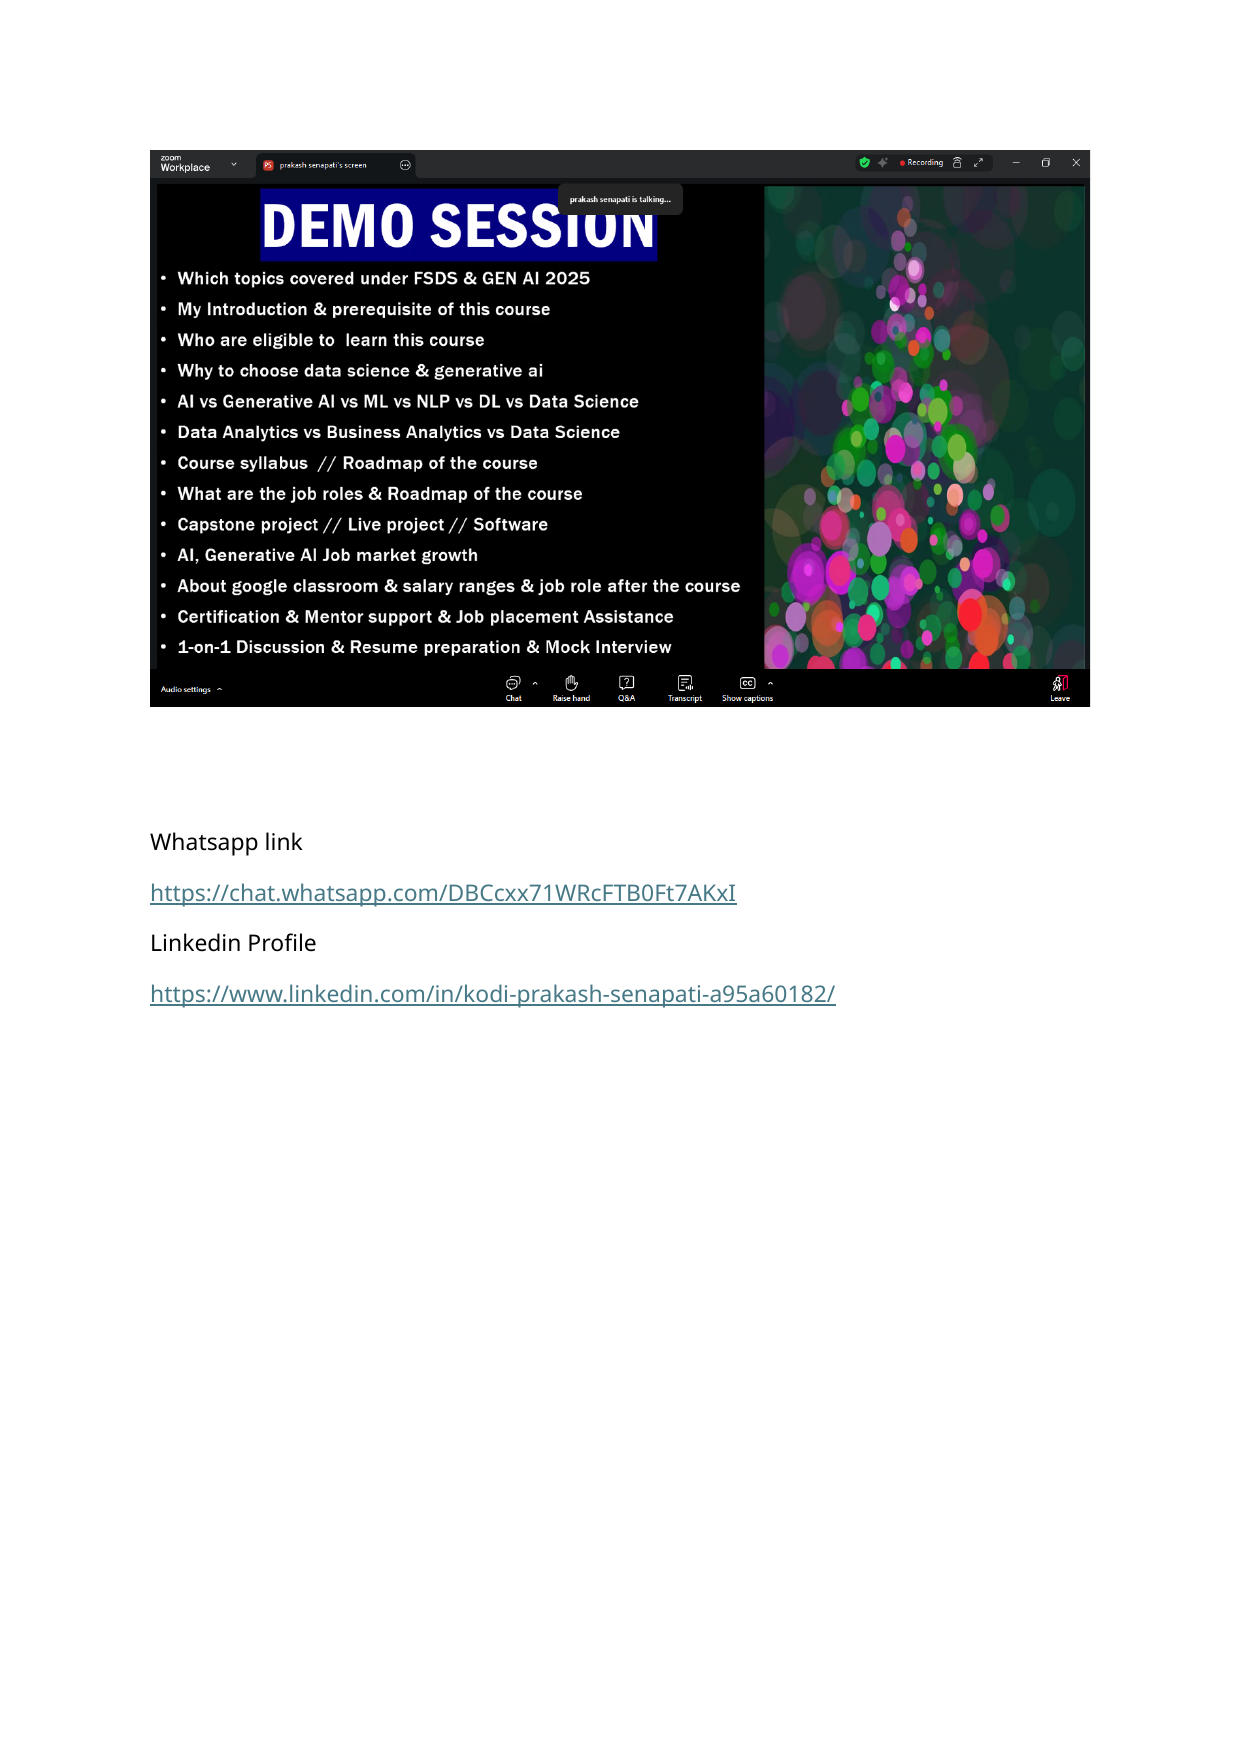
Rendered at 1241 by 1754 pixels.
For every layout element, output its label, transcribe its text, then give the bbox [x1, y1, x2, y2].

picture [150, 150, 1091, 707]
text Whatsapp link [150, 826, 1090, 857]
text Linkedin Profile [150, 927, 1090, 958]
text https://www.linkedin.com/in/kodi-prakash-senapati-a95a60182/ [150, 977, 1090, 1009]
text https://chat.whatsapp.com/DBCcxx71WRcFTB0Ft7AKxI [150, 877, 1090, 908]
